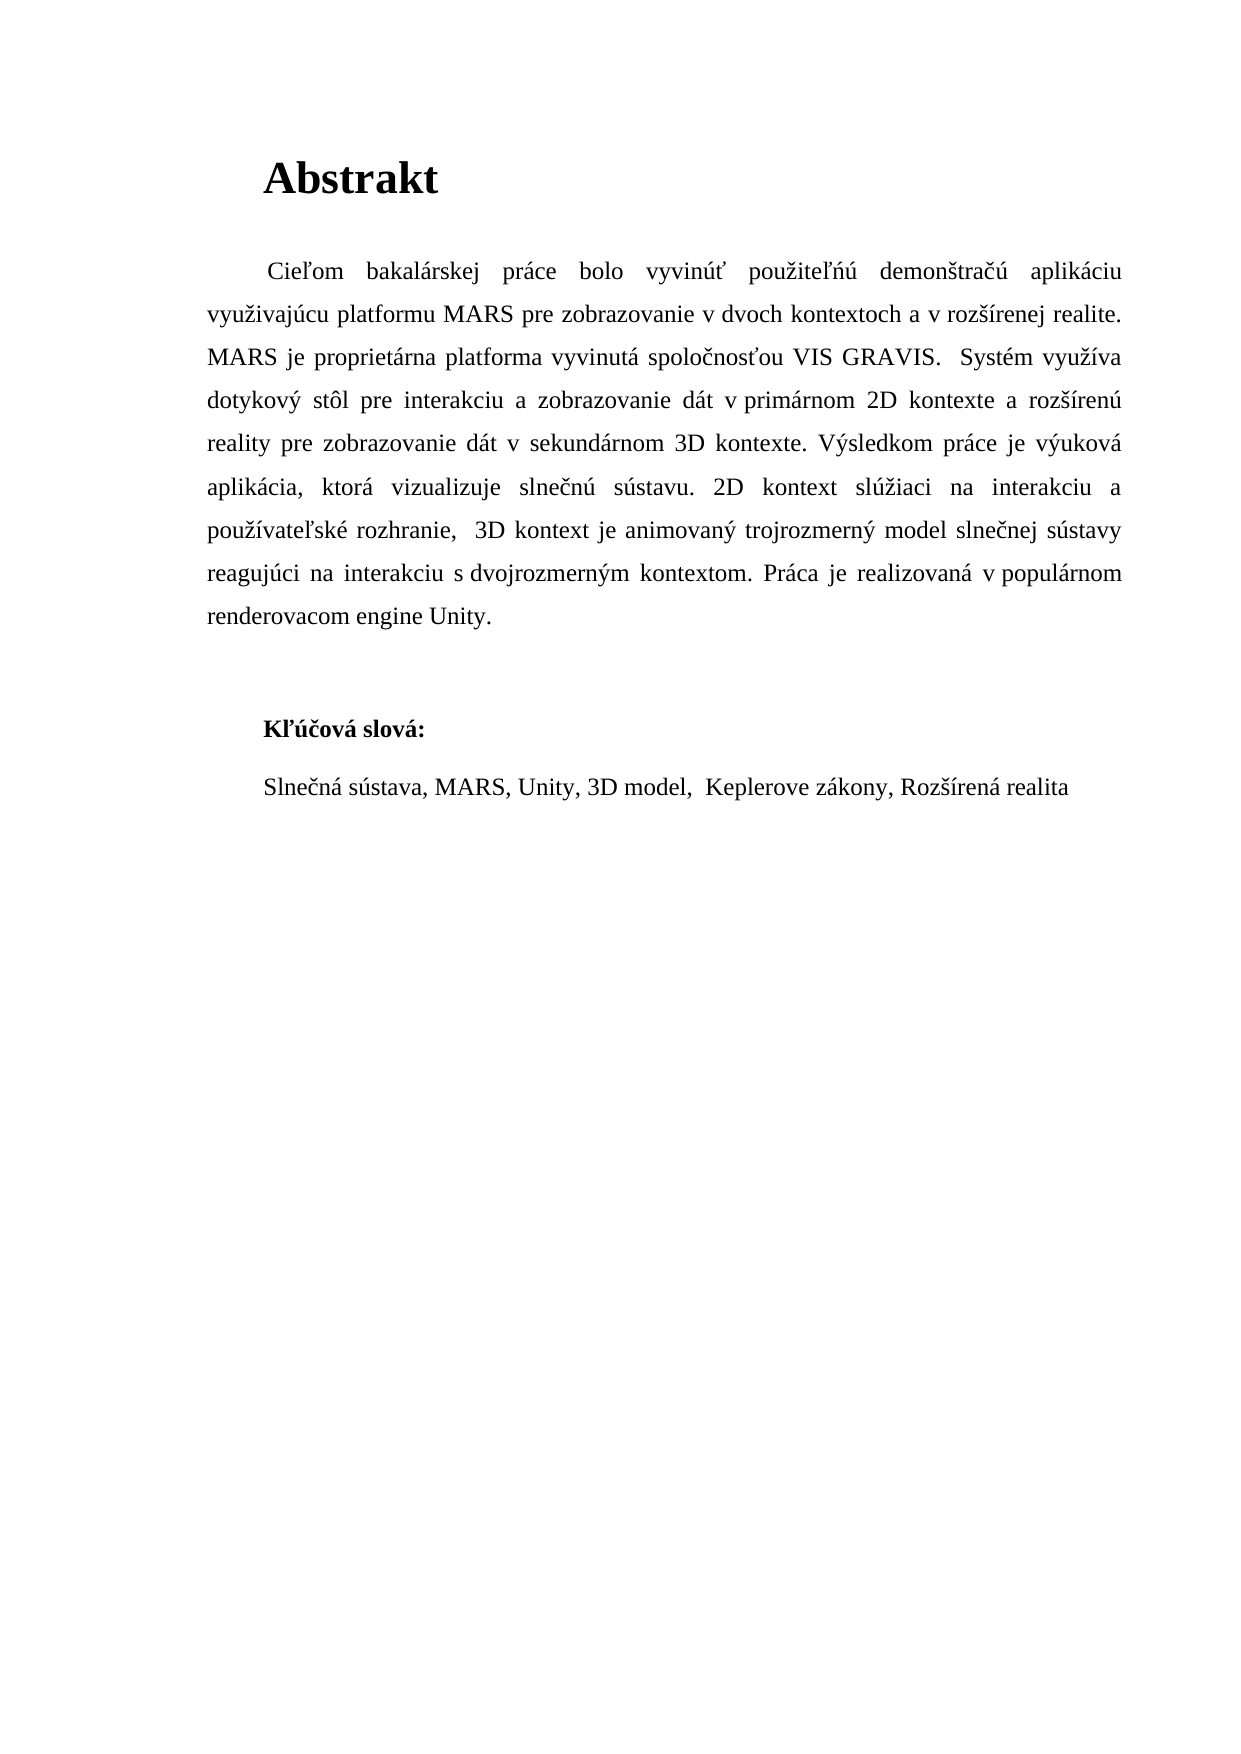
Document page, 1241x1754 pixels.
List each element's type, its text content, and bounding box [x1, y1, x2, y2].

text Abstrakt [263, 151, 1122, 203]
text Kľúčová slová: [263, 714, 1122, 743]
text Slnečná sústava, MARS, Unity, 3D model, Keplerove zákony, Rozšírená realita [207, 772, 1122, 800]
text Cieľom bakalárskej práce bolo vyvinúť použiteľńú demonštračú aplikáciu využivajúcu platformu MARS pre zobrazovanie v dvoch kontextoch a v rozšírenej realite. MARS je proprietárna platforma vyvinutá spoločnosťou VIS GRAVIS. Systém využíva dotykový stôl pre interakciu a zobrazovanie dát v primárnom 2D kontexte a rozšírenú reality pre zobrazovanie dát v sekundárnom 3D kontexte. Výsledkom práce je výuková aplikácia, ktorá vizualizuje slnečnú sústavu. 2D kontext slúžiaci na interakciu a používateľské rozhranie, 3D kontext je animovaný trojrozmerný model slnečnej sústavy reagujúci na interakciu s dvojrozmerným kontextom. Práca je realizovaná v populárnom renderovacom engine Unity. [207, 256, 1122, 630]
